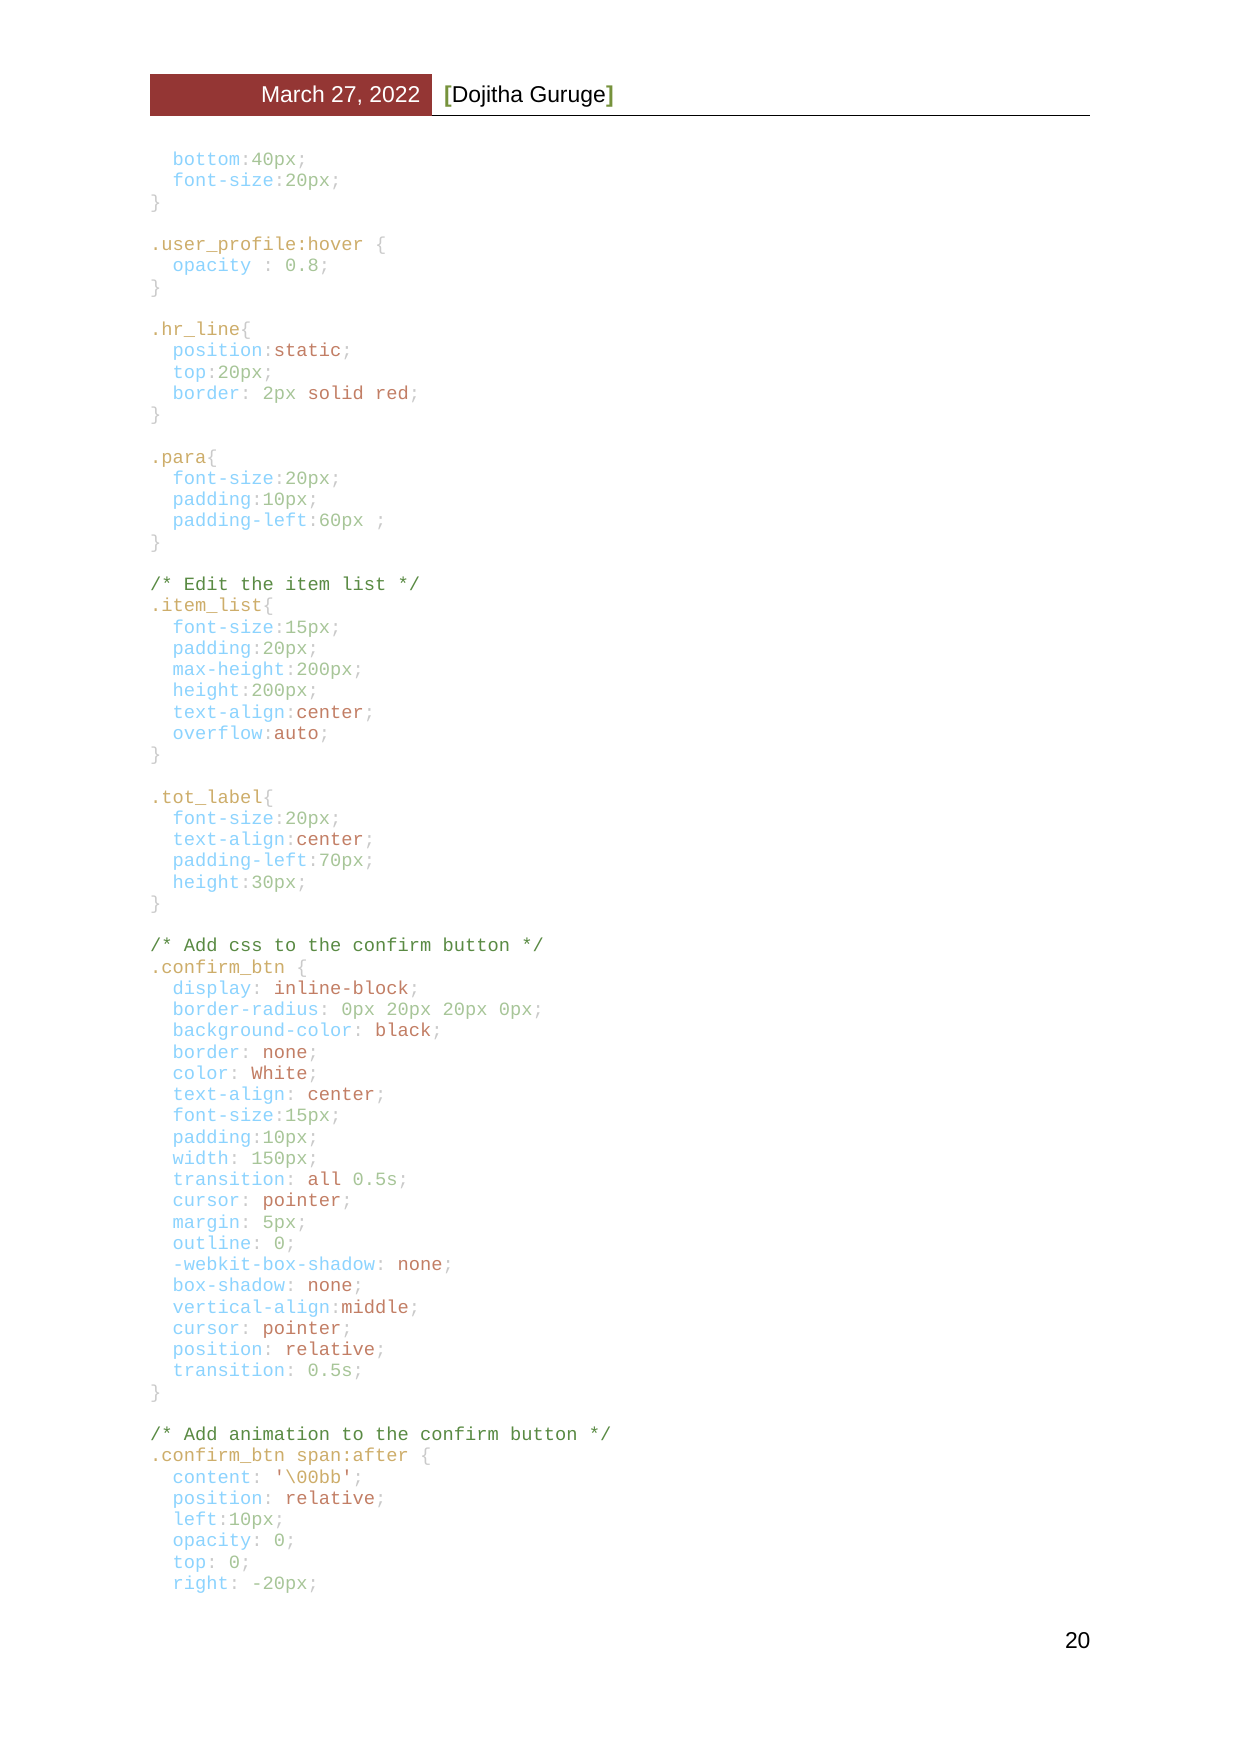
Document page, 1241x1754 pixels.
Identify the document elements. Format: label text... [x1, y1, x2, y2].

text cursor: pointer; [150, 1191, 1090, 1212]
text opacity : 0.8; [150, 256, 1090, 277]
text padding:20px; [150, 639, 1090, 660]
text height:30px; [150, 872, 1090, 894]
text left:10px; [150, 1510, 1090, 1531]
text font-size:15px; [150, 617, 1090, 639]
text font-size:15px; [150, 1106, 1090, 1127]
text margin: 5px; [150, 1212, 1090, 1234]
text top:20px; [150, 362, 1090, 384]
text width: 150px; [150, 1149, 1090, 1170]
text transition: all 0.5s; [150, 1170, 1090, 1191]
text position: relative; [150, 1489, 1090, 1510]
text right: -20px; [150, 1574, 1090, 1595]
text } [150, 1382, 1090, 1404]
text font-size:20px; [150, 469, 1090, 490]
text padding-left:70px; [150, 851, 1090, 872]
text bottom:40px; [150, 150, 1090, 171]
text box-shadow: none; [150, 1276, 1090, 1297]
text cursor: pointer; [150, 1319, 1090, 1340]
text padding:10px; [150, 490, 1090, 511]
text -webkit-box-shadow: none; [150, 1255, 1090, 1276]
text position:static; [150, 341, 1090, 362]
text padding-left:60px ; [150, 511, 1090, 532]
text .item_list{ [150, 596, 1090, 617]
text } [150, 894, 1090, 915]
text vertical-align:middle; [150, 1297, 1090, 1319]
text max-height:200px; [150, 660, 1090, 681]
text } [150, 405, 1090, 426]
text .confirm_btn { [150, 957, 1090, 979]
text } [150, 745, 1090, 766]
text height:200px; [150, 681, 1090, 702]
text .confirm_btn span:after { [150, 1446, 1090, 1467]
text content: '\00bb'; [150, 1467, 1090, 1489]
text color: White; [150, 1064, 1090, 1085]
text text-align:center; [150, 830, 1090, 851]
text border: 2px solid red; [150, 384, 1090, 405]
text border: none; [150, 1042, 1090, 1064]
text .para{ [150, 447, 1090, 469]
text font-size:20px; [150, 809, 1090, 830]
text } [150, 277, 1090, 299]
text display: inline-block; [150, 979, 1090, 1000]
text .tot_label{ [150, 787, 1090, 809]
text background-color: black; [150, 1021, 1090, 1042]
text top: 0; [150, 1552, 1090, 1574]
text /* Edit the item list */ [150, 575, 1090, 596]
text outline: 0; [150, 1234, 1090, 1255]
text } [150, 532, 1090, 554]
text .user_profile:hover { [150, 235, 1090, 256]
text text-align: center; [150, 1085, 1090, 1106]
text } [150, 192, 1090, 214]
text text-align:center; [150, 702, 1090, 724]
text overflow:auto; [150, 724, 1090, 745]
text font-size:20px; [150, 171, 1090, 192]
text position: relative; [150, 1340, 1090, 1361]
text opacity: 0; [150, 1531, 1090, 1552]
text /* Add animation to the confirm button */ [150, 1425, 1090, 1446]
text .hr_line{ [150, 320, 1090, 341]
text padding:10px; [150, 1127, 1090, 1149]
text transition: 0.5s; [150, 1361, 1090, 1382]
text border-radius: 0px 20px 20px 0px; [150, 1000, 1090, 1021]
text /* Add css to the confirm button */ [150, 936, 1090, 957]
